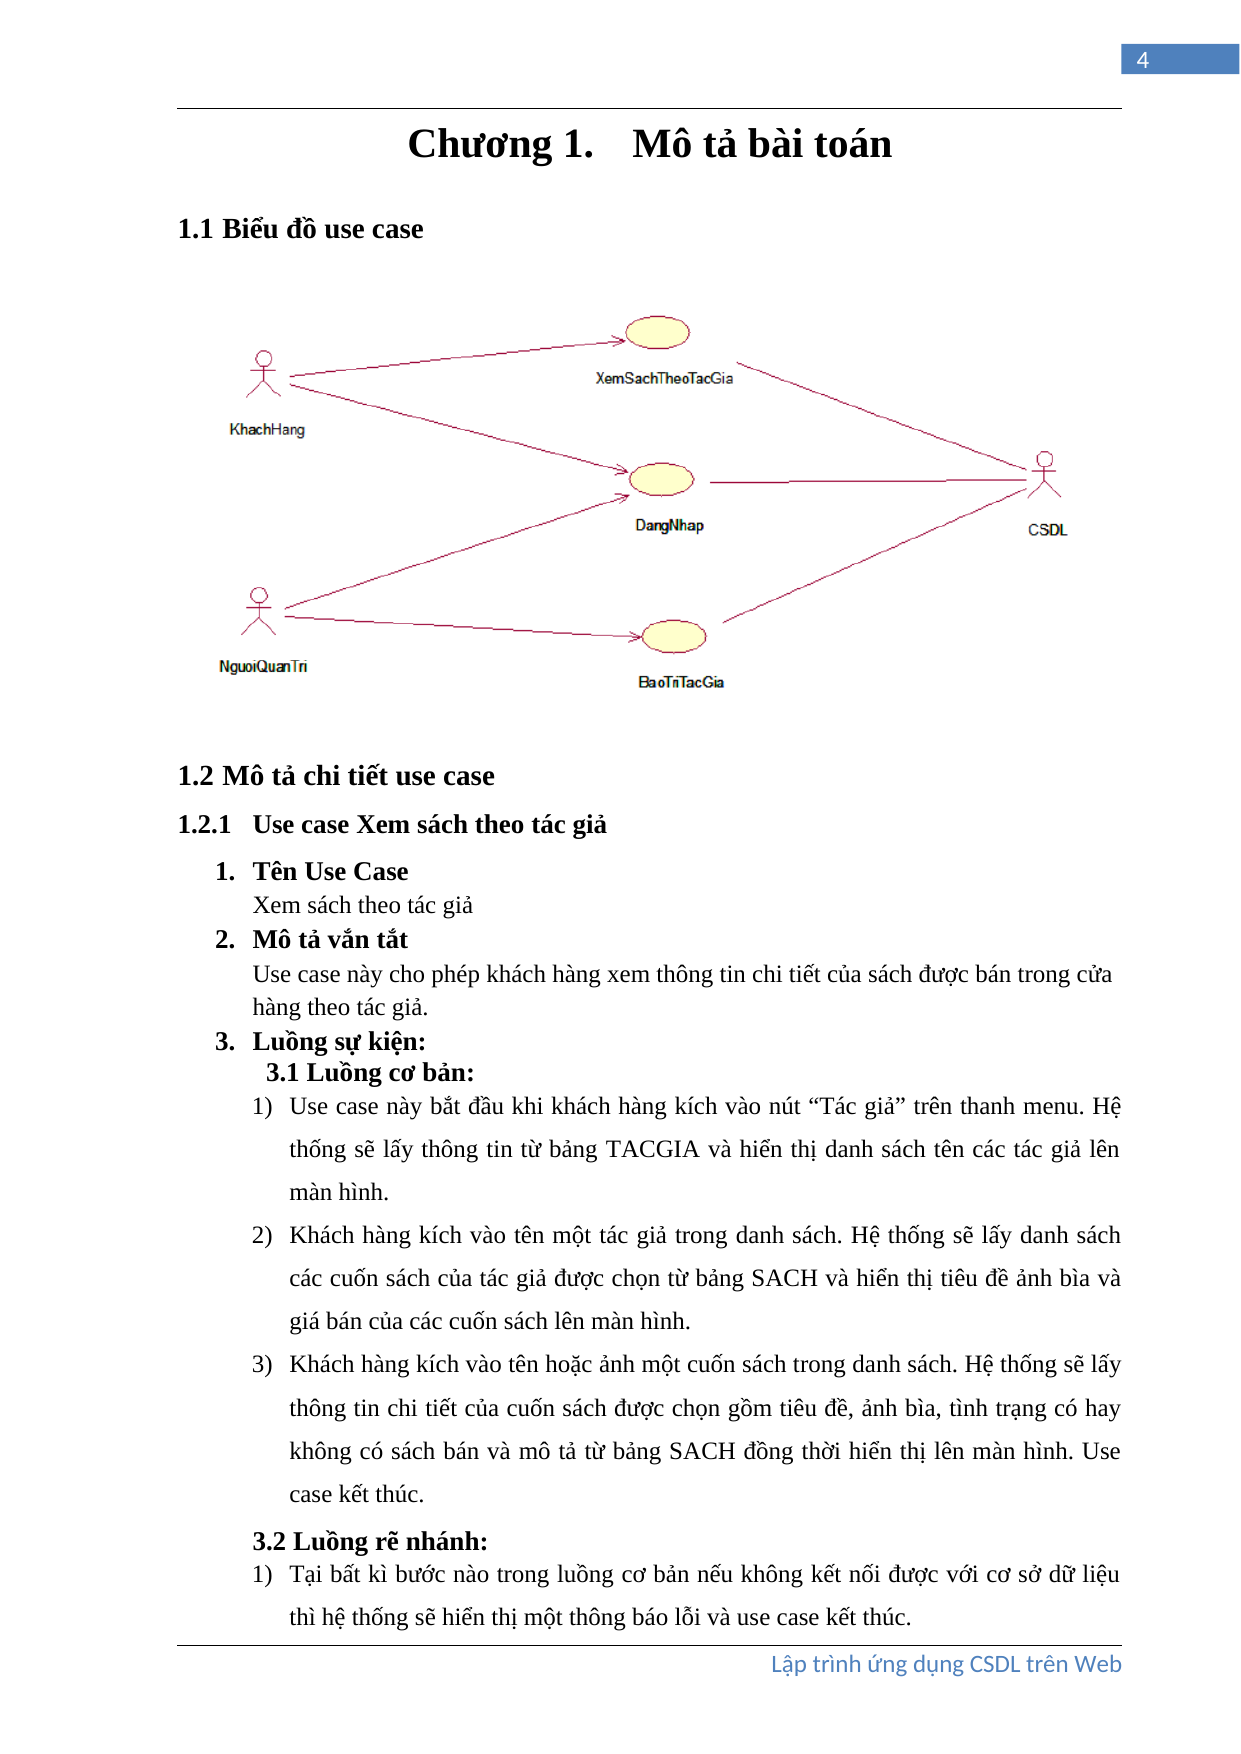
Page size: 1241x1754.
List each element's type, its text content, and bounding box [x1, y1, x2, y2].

list Use case này cho phép khách hàng xem thông tin chi tiết của sách được bán trong cửa hàng theo tác giả. [252, 959, 1122, 1021]
list Tại bất kì bước nào trong luồng cơ bản nếu không kết nối được với cơ sở dữ liệu thì hệ thống sẽ hiển thị một thông báo lỗi và use case kết thúc. [252, 1559, 1122, 1631]
list Tên Use Case [215, 855, 1122, 886]
list Use case này bắt đầu khi khách hàng kích vào nút “Tác giả” trên thanh menu. Hệ thống sẽ lấy thông tin từ bảng TACGIA và hiển thị danh sách tên các tác giả lên màn hình. [252, 1091, 1122, 1206]
subtitle Mô tả bài toán [177, 118, 1122, 166]
list Khách hàng kích vào tên hoặc ảnh một cuốn sách trong danh sách. Hệ thống sẽ lấy thông tin chi tiết của cuốn sách được chọn gồm tiêu đề, ảnh bìa, tình trạng có hay không có sách bán và mô tả từ bảng SACH đồng thời hiển thị lên màn hình. Use case kết thúc. [252, 1349, 1122, 1508]
subtitle Mô tả chi tiết use case [177, 758, 1122, 791]
subtitle Biểu đồ use case [177, 211, 1122, 244]
list Mô tả vắn tắt [215, 924, 1122, 955]
subtitle Use case Xem sách theo tác giả [177, 808, 1122, 839]
text 3.2 Luồng rẽ nhánh: [252, 1525, 1122, 1556]
picture [177, 261, 1123, 733]
text Xem sách theo tác giả [252, 891, 1122, 919]
text 3.1 Luồng cơ bản: [252, 1057, 1122, 1088]
list Khách hàng kích vào tên một tác giả trong danh sách. Hệ thống sẽ lấy danh sách các cuốn sách của tác giả được chọn từ bảng SACH và hiển thị tiêu đề ảnh bìa và giá bán của các cuốn sách lên màn hình. [252, 1220, 1122, 1335]
list Luồng sự kiện: [215, 1025, 1122, 1057]
